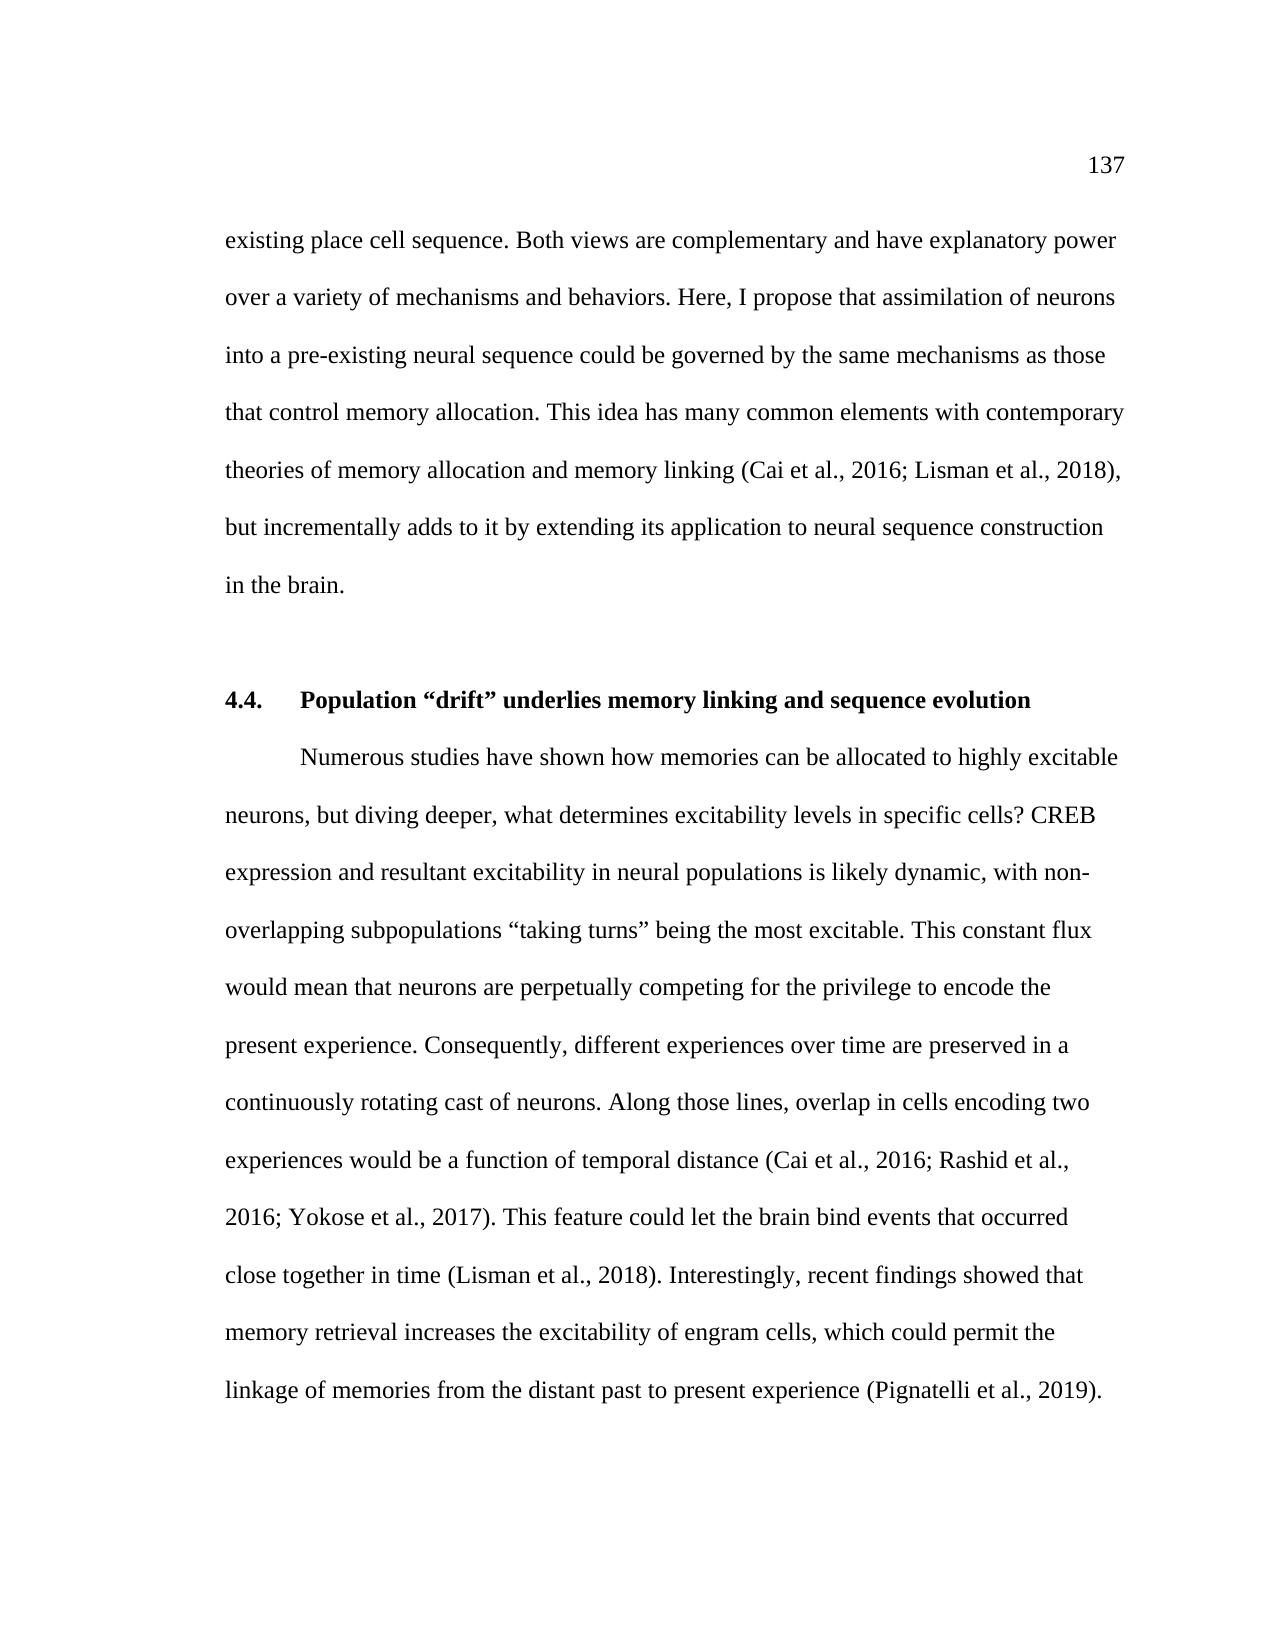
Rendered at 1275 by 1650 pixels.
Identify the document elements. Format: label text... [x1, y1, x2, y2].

subtitle Population “drift” underlies memory linking and sequence evolution [225, 685, 1125, 714]
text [225, 225, 1125, 599]
text Numerous studies have shown how memories can be allocated to highly excitable neurons, but diving deeper, what determines excitability levels in specific cells? CREB expression and resultant excitability in neural populations is likely dynamic, with non-overlapping subpopulations “taking turns” being the most excitable. This constant flux would mean that neurons are perpetually competing for the privilege to encode the present experience. Consequently, different experiences over time are preserved in a continuously rotating cast of neurons. Along those lines, overlap in cells encoding two experiences would be a function of temporal distance (Cai et al., 2016; Rashid et al., 2016; Yokose et al., 2017). This feature could let the brain bind events that occurred close together in time (Lisman et al., 2018). Interestingly, recent findings showed that memory retrieval increases the excitability of engram cells, which could permit the linkage of memories from the distant past to present experience (Pignatelli et al., 2019). [225, 742, 1125, 1404]
